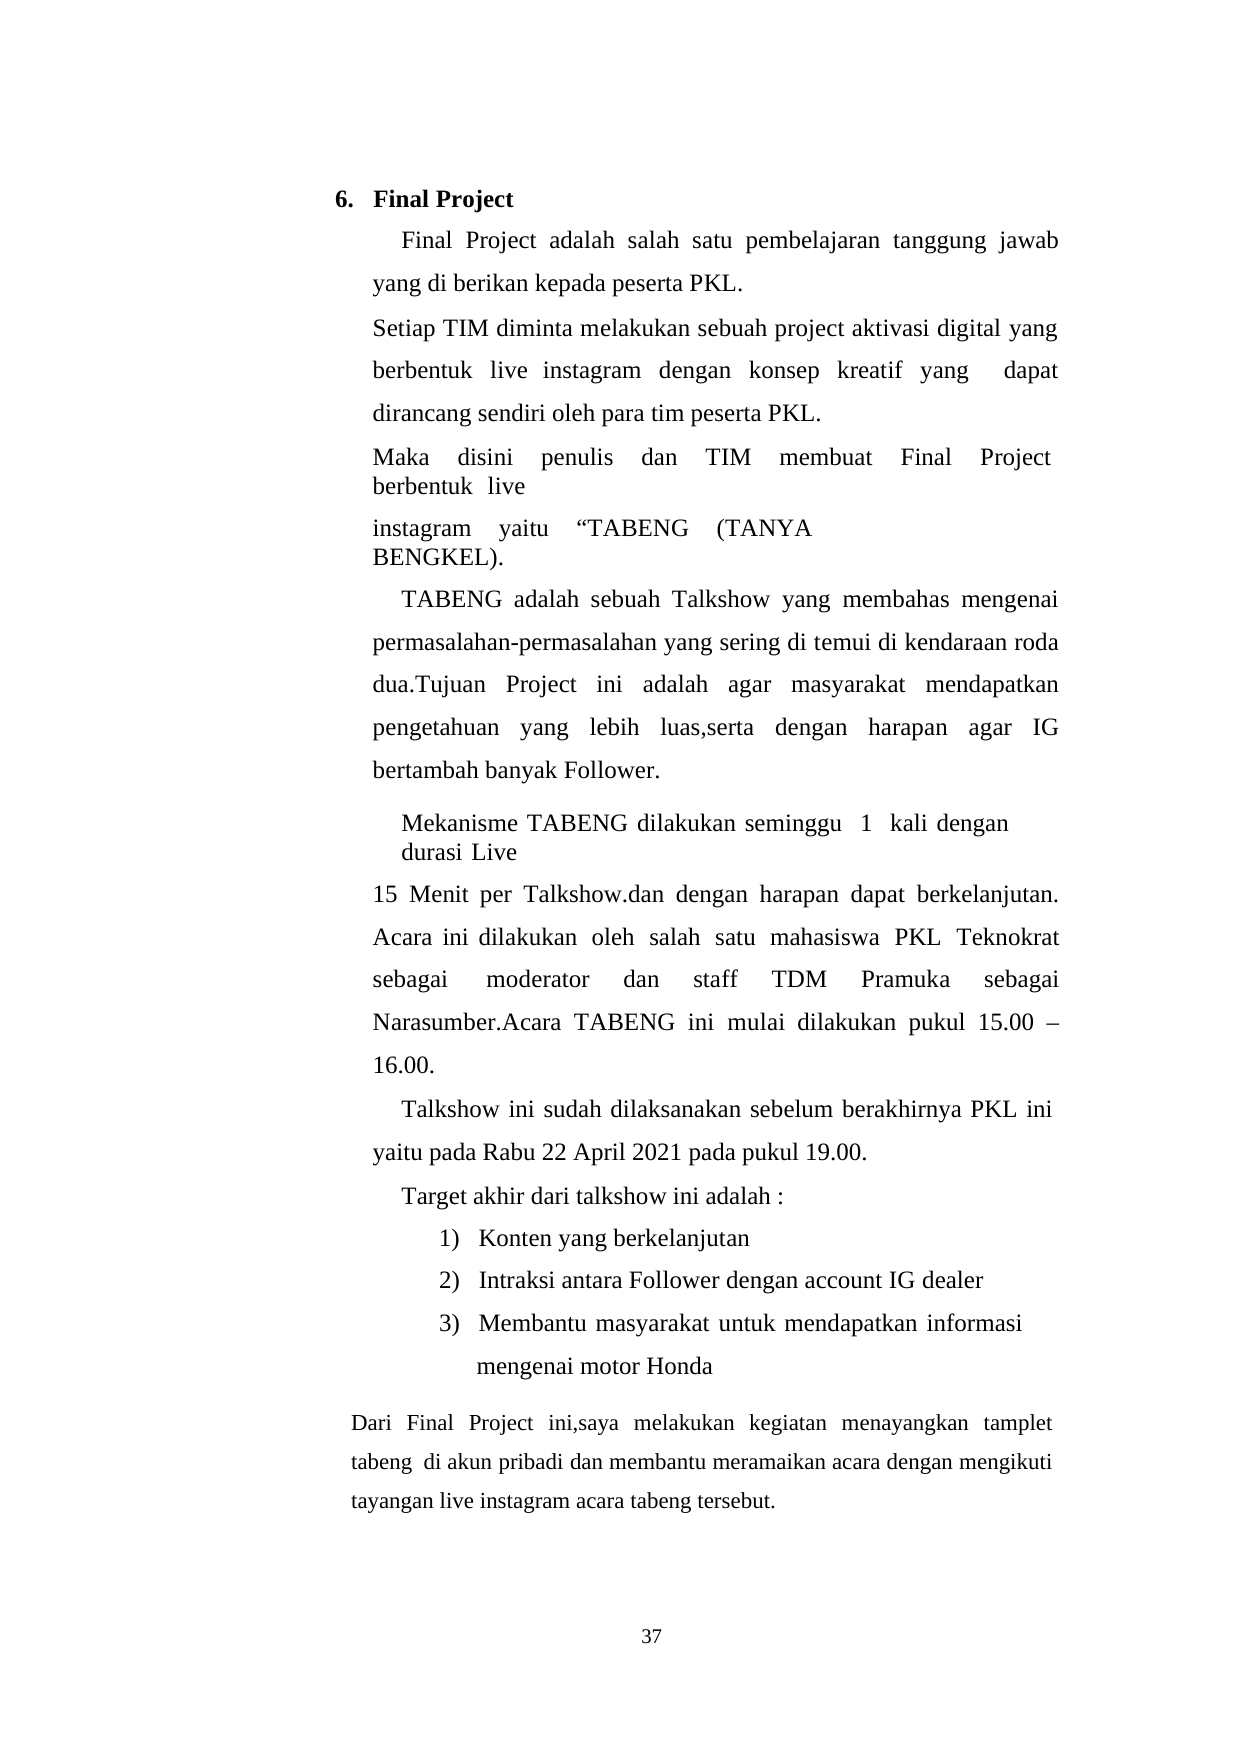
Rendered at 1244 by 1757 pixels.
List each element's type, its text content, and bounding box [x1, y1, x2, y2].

text 2) Intraksi antara Follower dengan account IG dealer [439, 1265, 1067, 1293]
text Final Project adalah salah satu pembelajaran tanggung jawab yang di berikan kepada peserta PKL. [372, 226, 1059, 297]
text instagram yaitu “TABENG (TANYA BENGKEL). [372, 513, 812, 570]
text Talkshow ini sudah dilaksanakan sebelum berakhirnya PKL ini yaitu pada Rabu 22 April 2021 pada pukul 19.00. [372, 1094, 1052, 1166]
text 3) Membantu masyarakat untuk mendapatkan informasi mengenai motor Honda [439, 1308, 1053, 1380]
text 6. Final Project [335, 184, 1067, 213]
text TABENG adalah sebuah Talkshow yang membahas mengenai permasalahan-permasalahan yang sering di temui di kendaraan roda dua.Tujuan Project ini adalah agar masyarakat mendapatkan pengetahuan yang lebih luas,serta dengan harapan agar IG bertambah banyak Follower. [372, 584, 1059, 784]
text 1) Konten yang berkelanjutan [439, 1223, 1067, 1252]
text Maka disini penulis dan TIM membuat Final Project berbentuk live [372, 442, 1052, 499]
text Mekanisme TABENG dilakukan seminggu 1 kali dengan durasi Live [401, 808, 1067, 866]
text Setiap TIM diminta melakukan sebuah project aktivasi digital yang berbentuk live instagram dengan konsep kreatif yang dapat dirancang sendiri oleh para tim peserta PKL. [372, 313, 1058, 427]
text Dari Final Project ini,saya melakukan kegiatan menayangkan tamplet tabeng di akun pribadi dan membantu meramaikan acara dengan mengikuti tayangan live instagram acara tabeng tersebut. [351, 1409, 1052, 1514]
text Target akhir dari talkshow ini adalah : [401, 1181, 1067, 1210]
text 15 Menit per Talkshow.dan dengan harapan dapat berkelanjutan. Acara ini dilakukan oleh salah satu mahasiswa PKL Teknokrat sebagai moderator dan staff TDM Pramuka sebagai Narasumber.Acara TABENG ini mulai dilakukan pukul 15.00 – 16.00. [372, 879, 1059, 1079]
